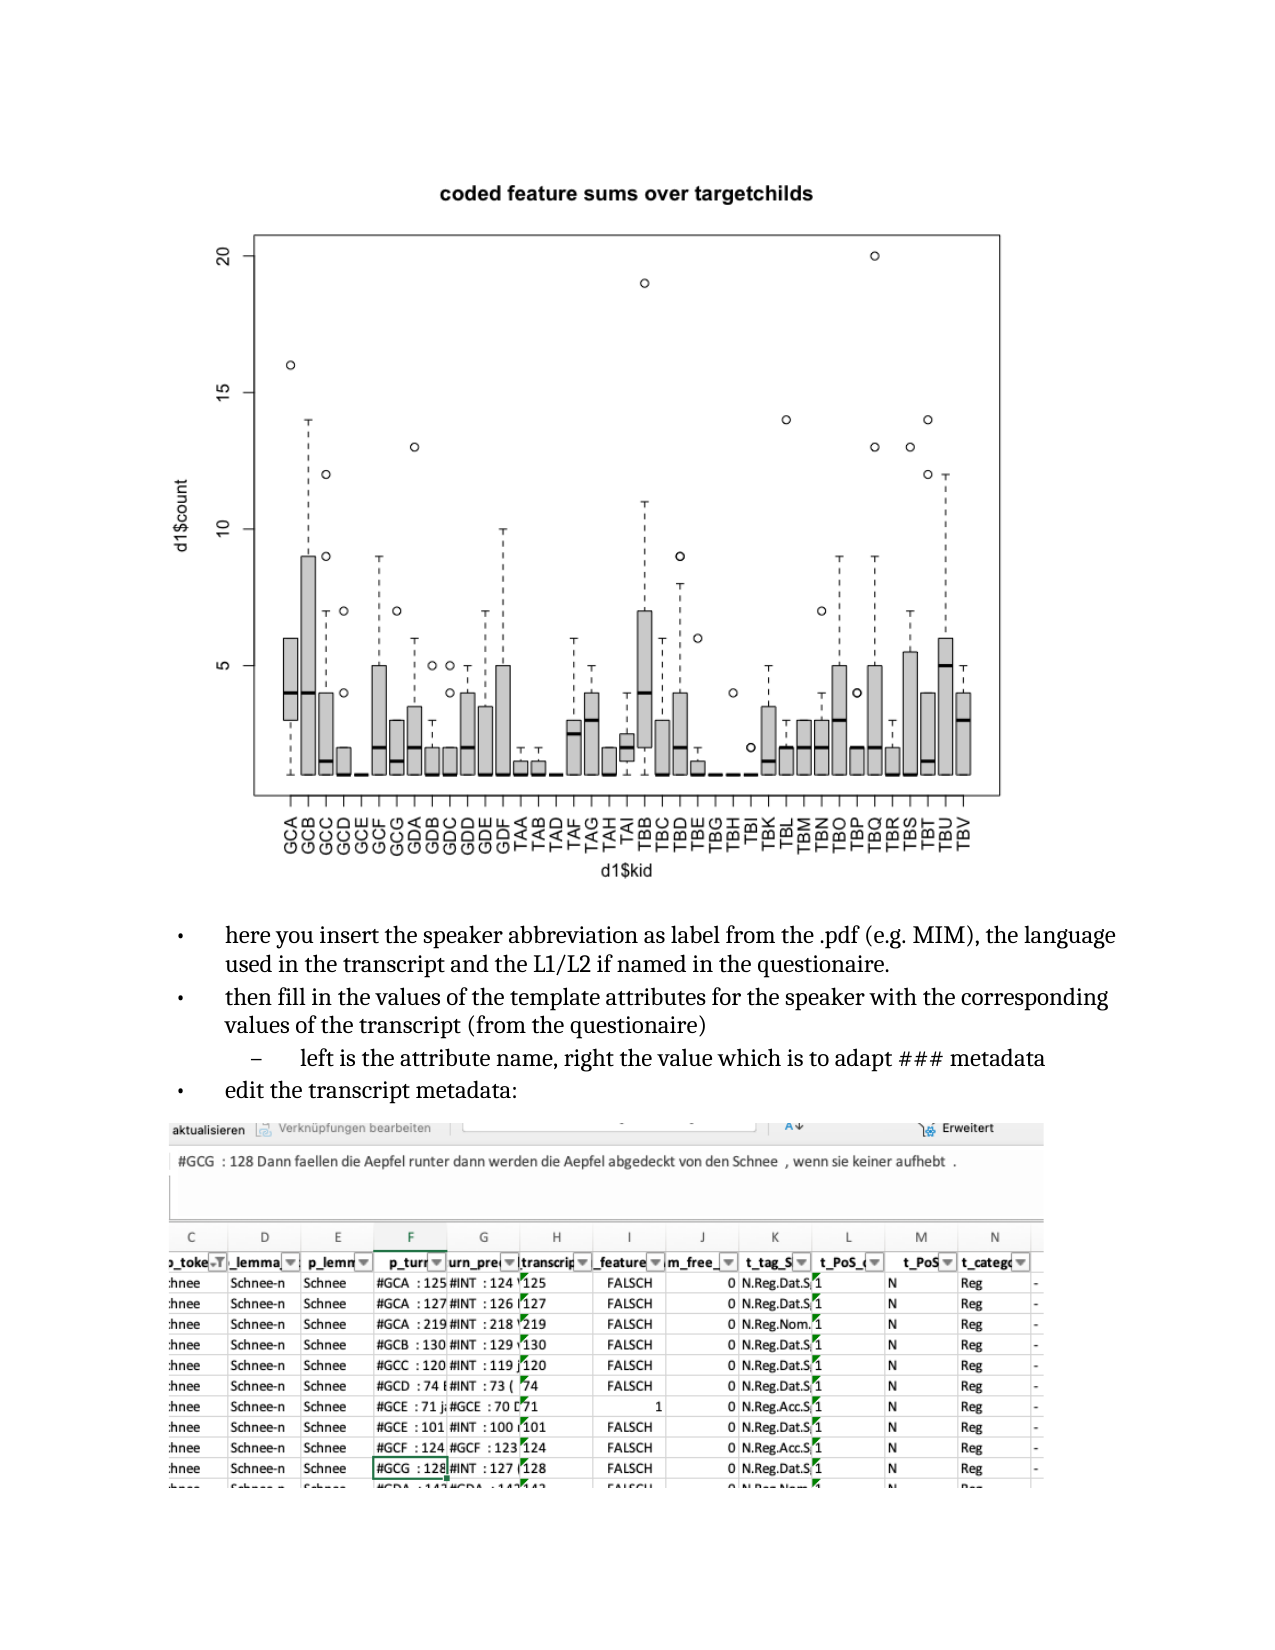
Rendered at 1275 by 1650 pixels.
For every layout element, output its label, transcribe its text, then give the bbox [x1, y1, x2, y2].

list then fill in the values of the template attributes for the speaker with the corresponding values of the transcript (from the questionaire) [175, 982, 1125, 1040]
list edit the transcript metadata: [175, 1076, 1125, 1105]
list left is the attribute name, right the value which is to adapt ### metadata [250, 1044, 1125, 1072]
picture [168, 150, 1044, 903]
list here you insert the speaker abbreviation as label from the .pdf (e.g. MIM), the language used in the transcript and the L1/L2 if named in the questionaire. [175, 921, 1125, 979]
picture [168, 1123, 1044, 1488]
